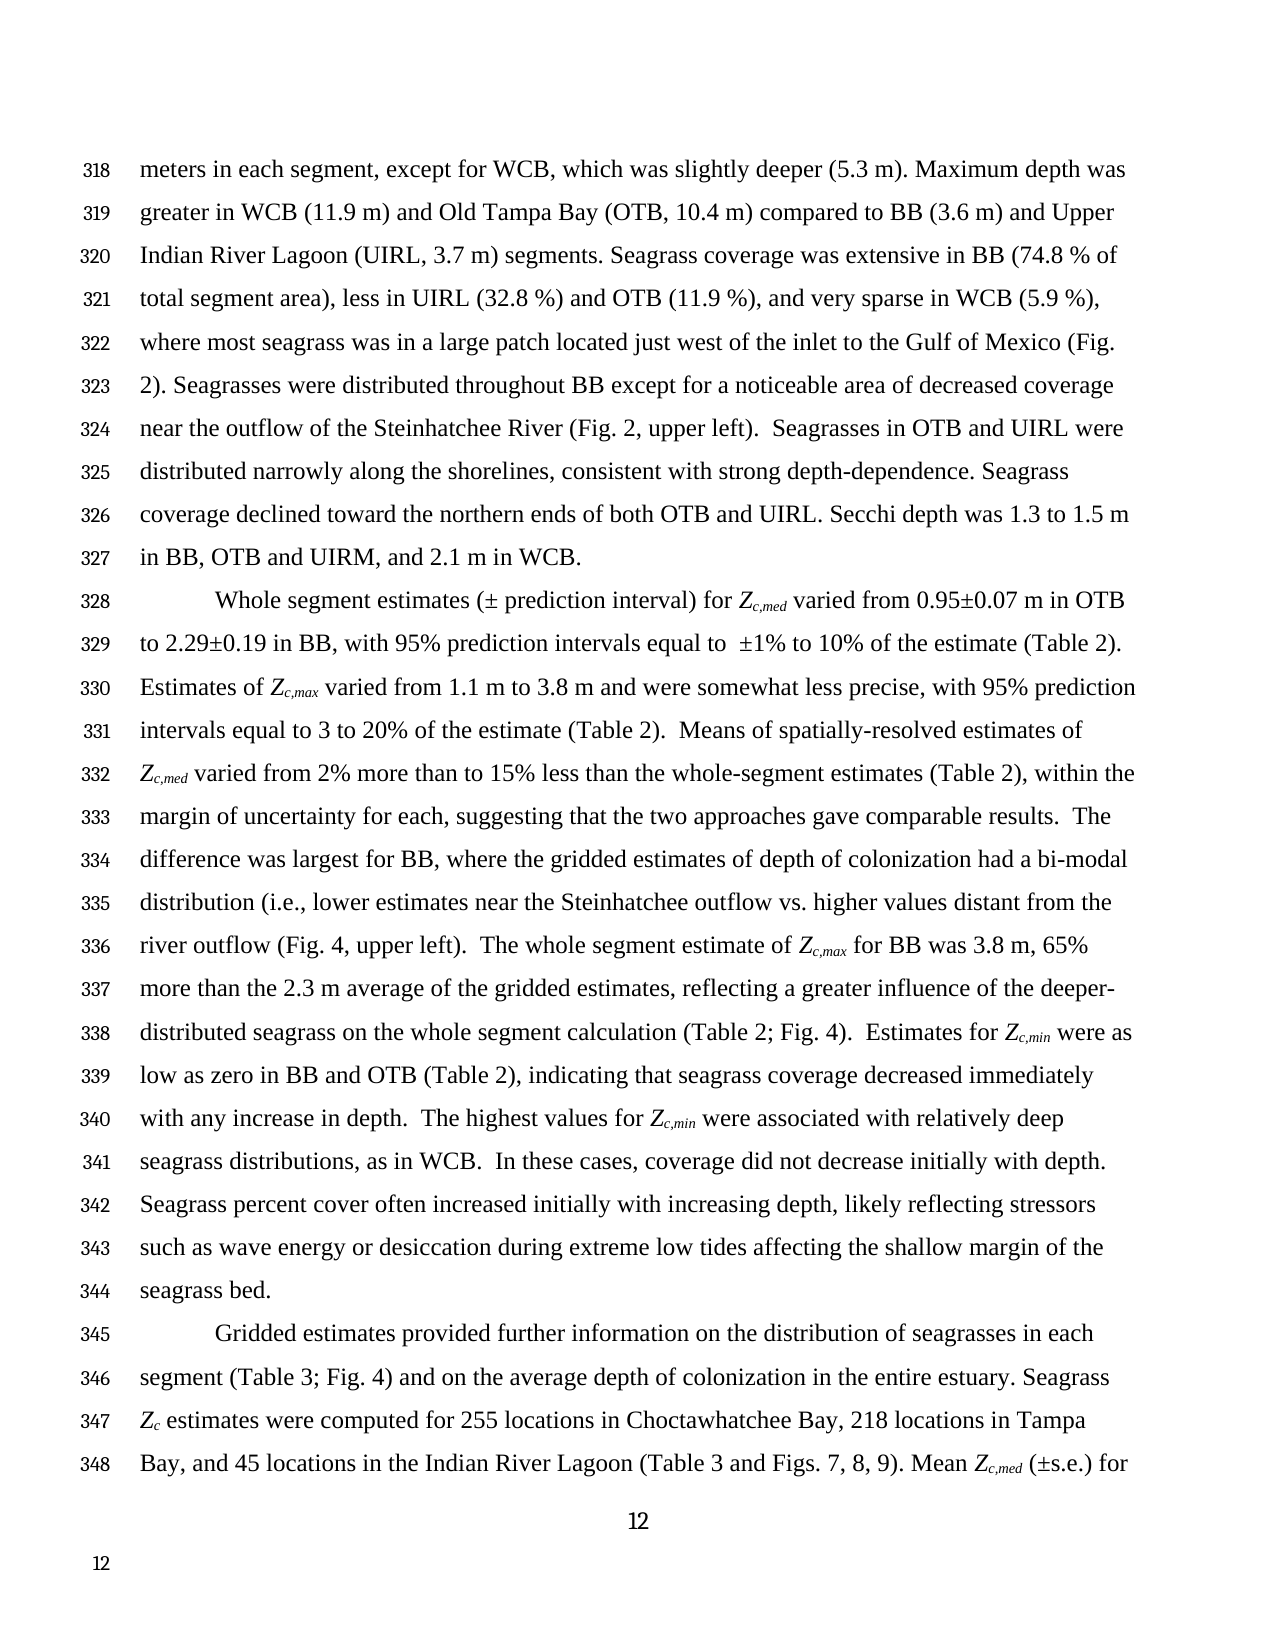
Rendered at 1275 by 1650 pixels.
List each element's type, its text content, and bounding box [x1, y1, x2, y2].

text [139, 1318, 1137, 1477]
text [139, 154, 1137, 571]
text Whole segment estimates (± prediction interval) for Zc,med varied from 0.95±0.07 m in OTB to 2.29±0.19 in BB, with 95% prediction intervals equal to ±1% to 10% of the estimate (Table 2). Estimates of Zc,max varied from 1.1 m to 3.8 m and were somewhat less precise, with 95% prediction intervals equal to 3 to 20% of the estimate (Table 2). Means of spatially-resolved estimates of Zc,med varied from 2% more than to 15% less than the whole-segment estimates (Table 2), within the margin of uncertainty for each, suggesting that the two approaches gave comparable results. The difference was largest for BB, where the gridded estimates of depth of colonization had a bi-modal distribution (i.e., lower estimates near the Steinhatchee outflow vs. higher values distant from the river outflow (Fig. 4, upper left). The whole segment estimate of Zc,max for BB was 3.8 m, 65% more than the 2.3 m average of the gridded estimates, reflecting a greater influence of the deeper-distributed seagrass on the whole segment calculation (Table 2; Fig. 4). Estimates for Zc,min were as low as zero in BB and OTB (Table 2), indicating that seagrass coverage decreased immediately with any increase in depth. The highest values for Zc,min were associated with relatively deep seagrass distributions, as in WCB. In these cases, coverage did not decrease initially with depth. Seagrass percent cover often increased initially with increasing depth, likely reflecting stressors such as wave energy or desiccation during extreme low tides affecting the shallow margin of the seagrass bed. [139, 585, 1137, 1304]
